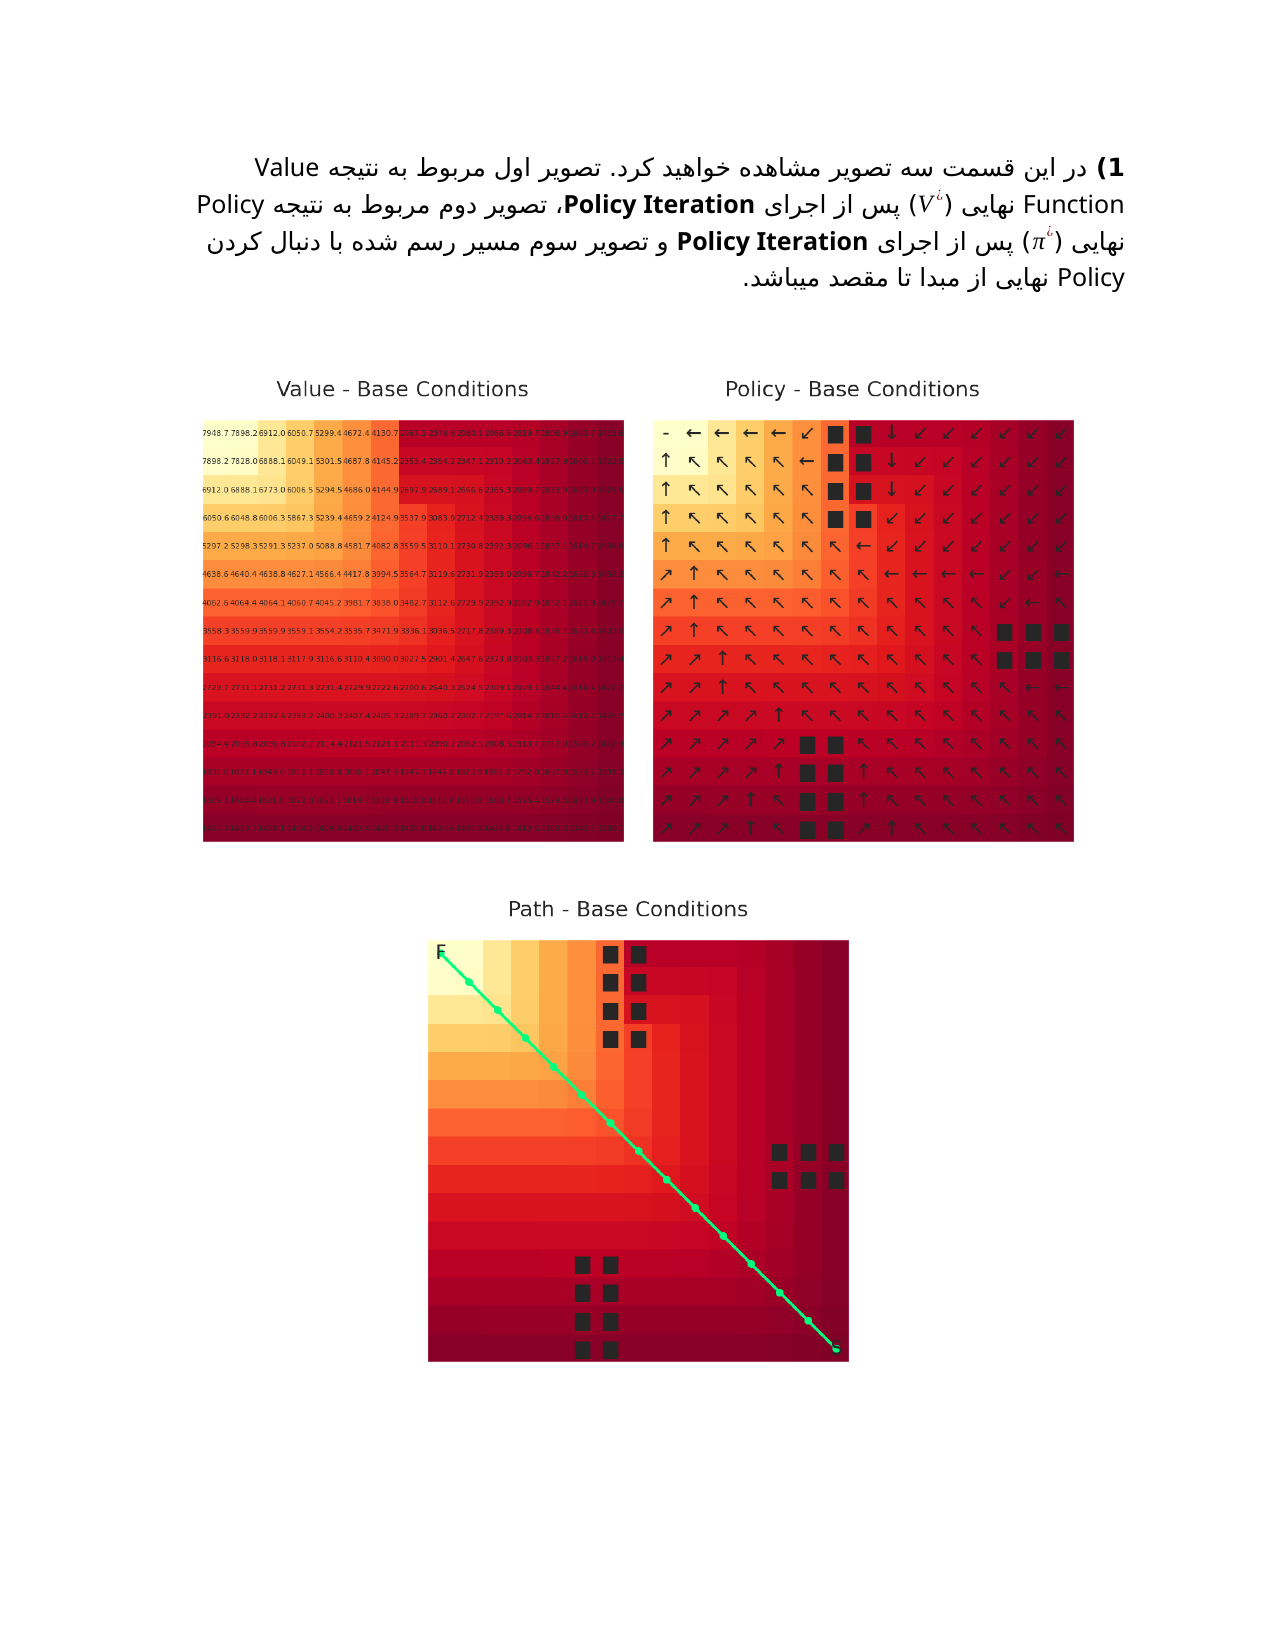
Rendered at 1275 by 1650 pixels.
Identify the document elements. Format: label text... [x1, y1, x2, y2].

picture [187, 366, 1088, 868]
picture [412, 886, 863, 1388]
text 1) در این قسمت سه تصویر مشاهده خواهید کرد. تصویر اول مربوط به نتیجه Value Function نهایی () پس از اجرای Policy Iteration، تصویر دوم مربوط به نتیجه Policy نهایی () پس از اجرای Policy Iteration و تصویر سوم مسیر رسم شده با دنبال کردن Policy نهایی از مبدا تا مقصد میباشد. [150, 150, 1125, 294]
